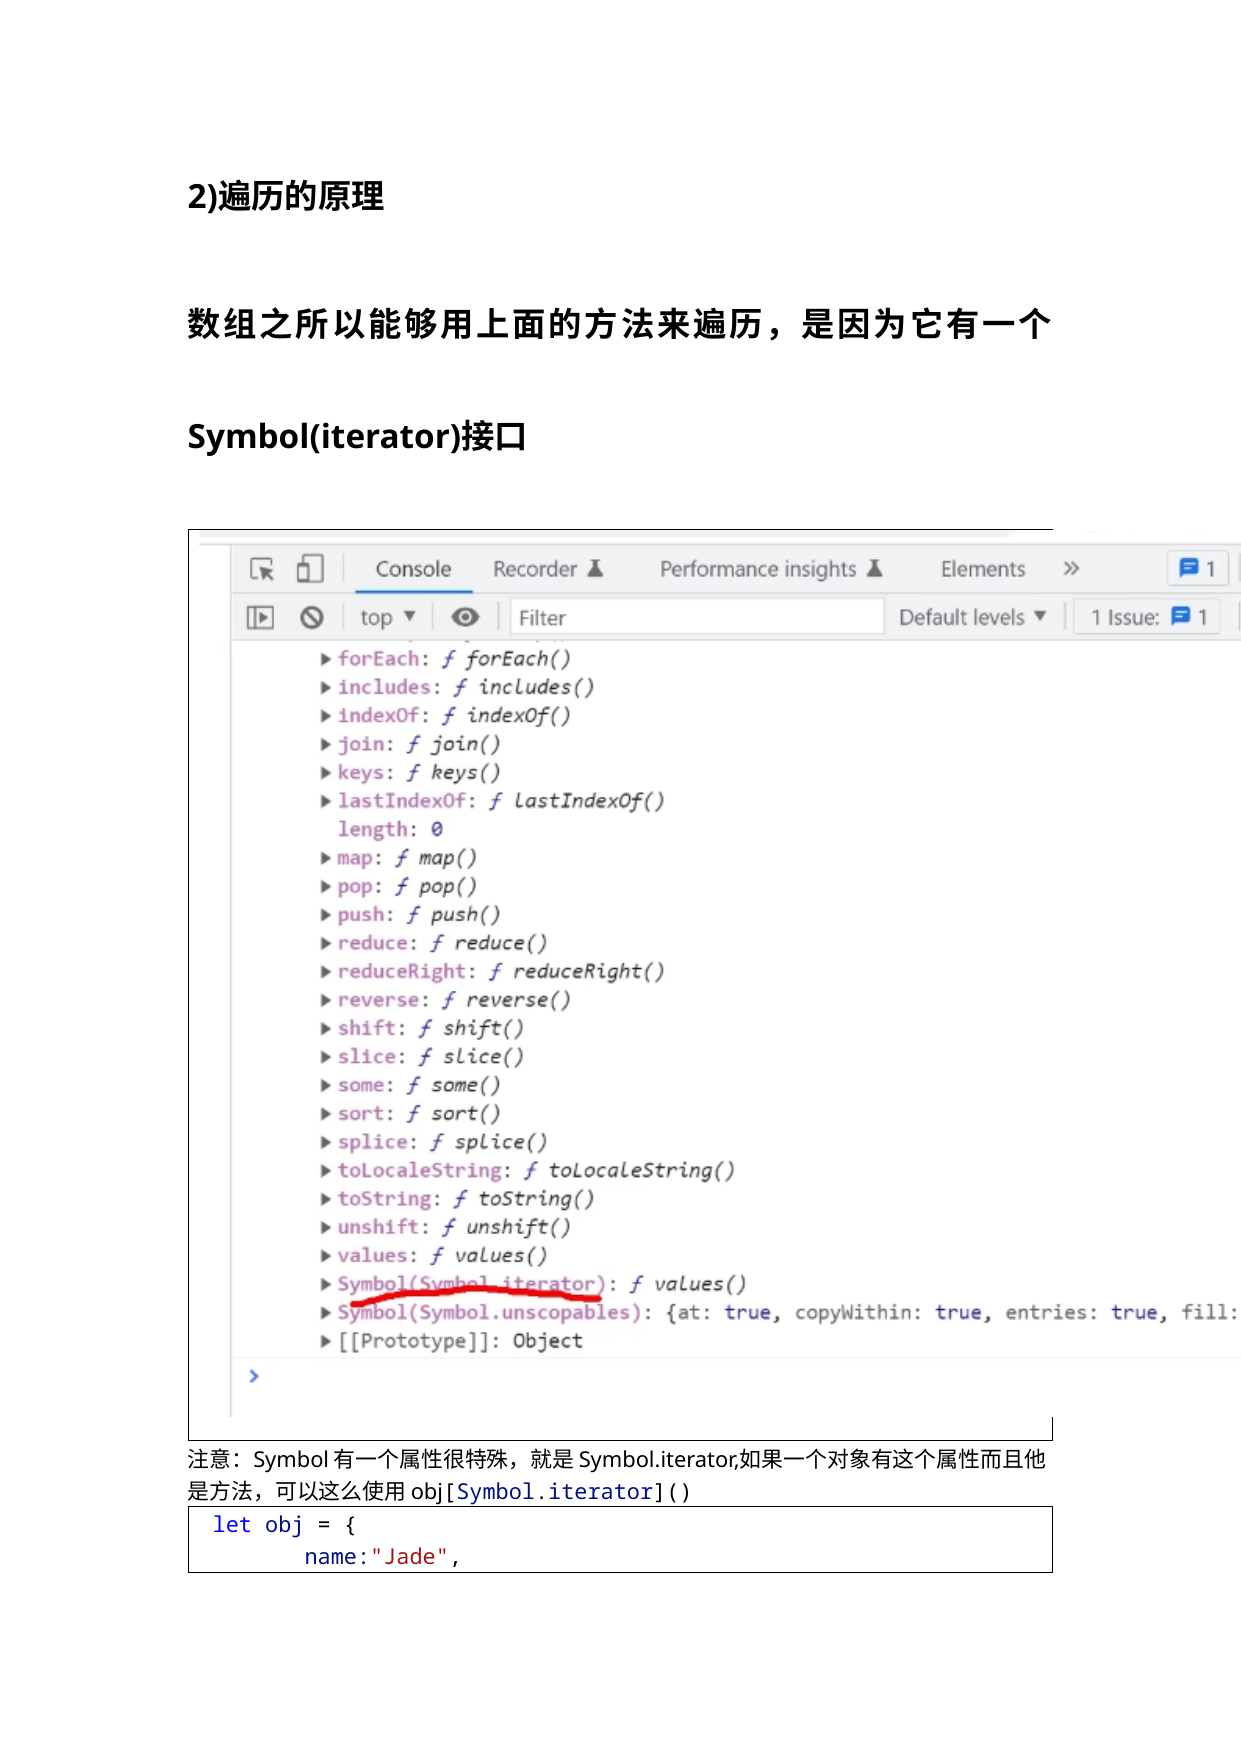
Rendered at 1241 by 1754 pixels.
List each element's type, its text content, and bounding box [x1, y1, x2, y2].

picture [199, 530, 1241, 1417]
text 注意：Symbol有一个属性很特殊，就是Symbol.iterator,如果一个对象有这个属性而且他是方法，可以这么使用obj[Symbol.iterator]() [187, 1441, 1053, 1506]
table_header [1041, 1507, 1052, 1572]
subtitle 2)遍历的原理 [187, 162, 1053, 227]
subtitle 数组之所以能够用上面的方法来遍历，是因为它有一个Symbol(iterator)接口 [187, 289, 1053, 467]
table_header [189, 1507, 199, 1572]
table_header [189, 530, 1052, 1440]
